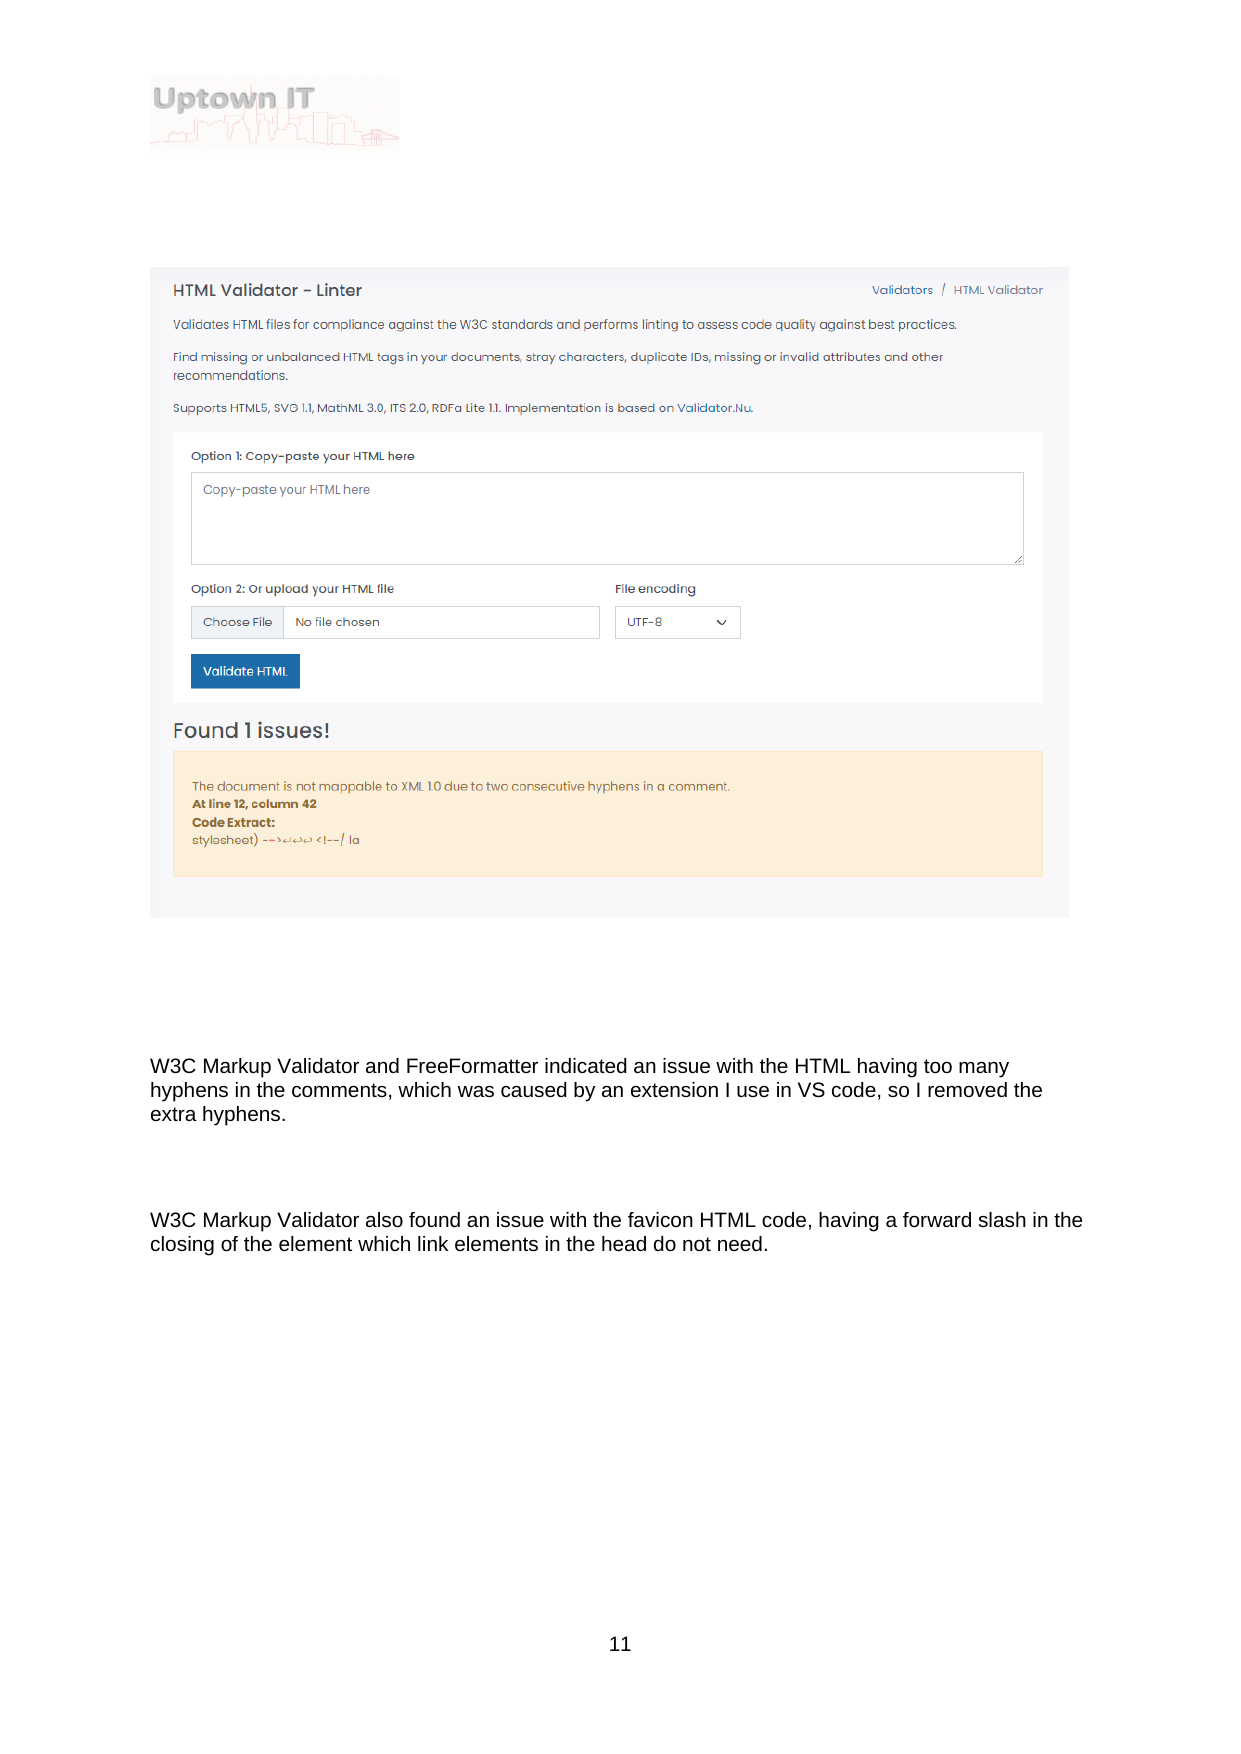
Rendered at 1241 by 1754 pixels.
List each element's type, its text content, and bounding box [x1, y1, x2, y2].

picture [150, 73, 400, 153]
text W3C Markup Validator and FreeFormatter indicated an issue with the HTML having too many hyphens in the comments, which was caused by an extension I use in VS code, so I removed the extra hyphens. [150, 1053, 1090, 1125]
picture [150, 267, 1070, 918]
text W3C Markup Validator also found an issue with the favicon HTML code, having a forward slash in the closing of the element which link elements in the head do not need. [150, 1208, 1090, 1256]
